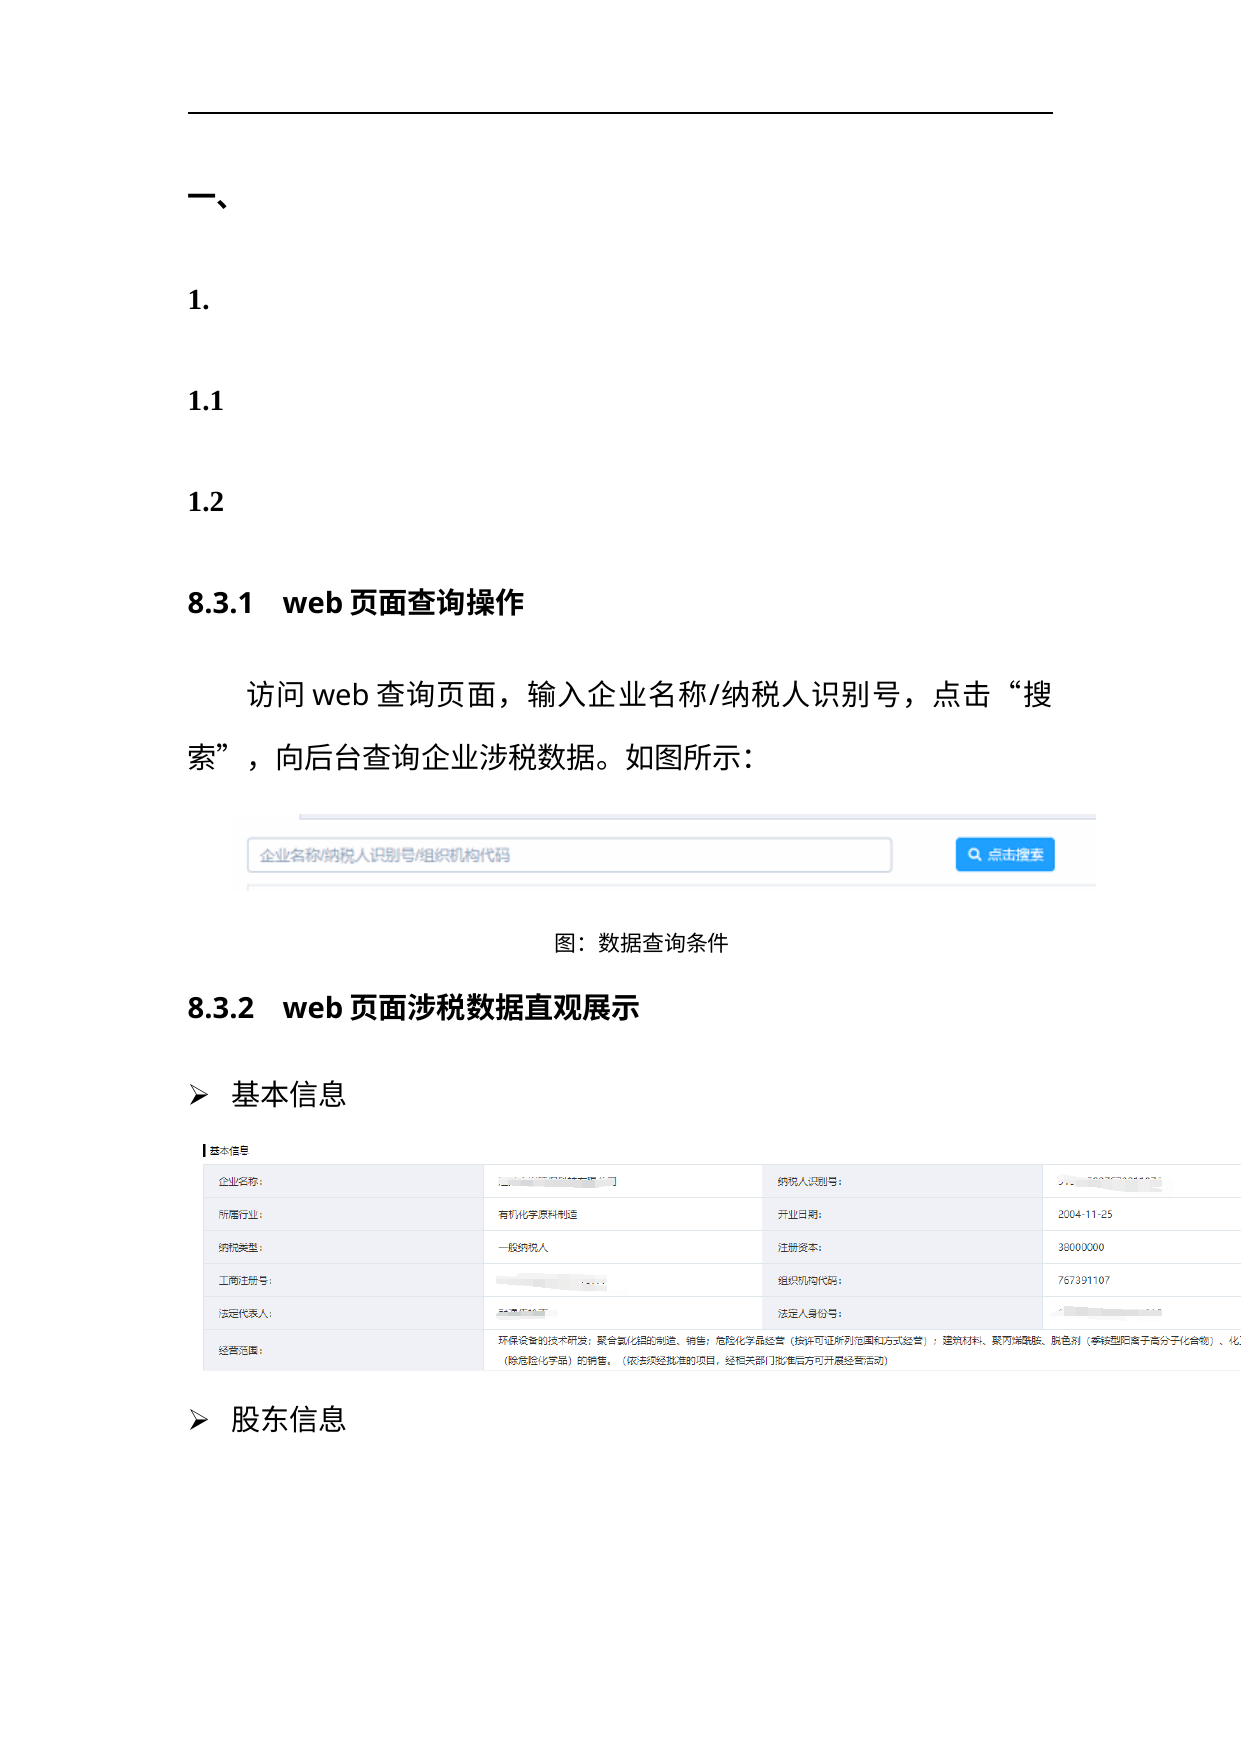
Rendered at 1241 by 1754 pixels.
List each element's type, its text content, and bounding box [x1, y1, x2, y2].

text 访问web查询页面，输入企业名称/纳税人识别号，点击“搜索”，向后台查询企业涉税数据。如图所示： [187, 671, 1053, 777]
picture [231, 814, 1097, 891]
picture [187, 1130, 1241, 1380]
subtitle web页面涉税数据直观展示 [187, 974, 1053, 1039]
list 基本信息 [187, 1060, 1053, 1125]
subtitle web页面查询操作 [187, 569, 1053, 634]
list 股东信息 [187, 1385, 1053, 1450]
text 图：数据查询条件 [187, 925, 1053, 958]
